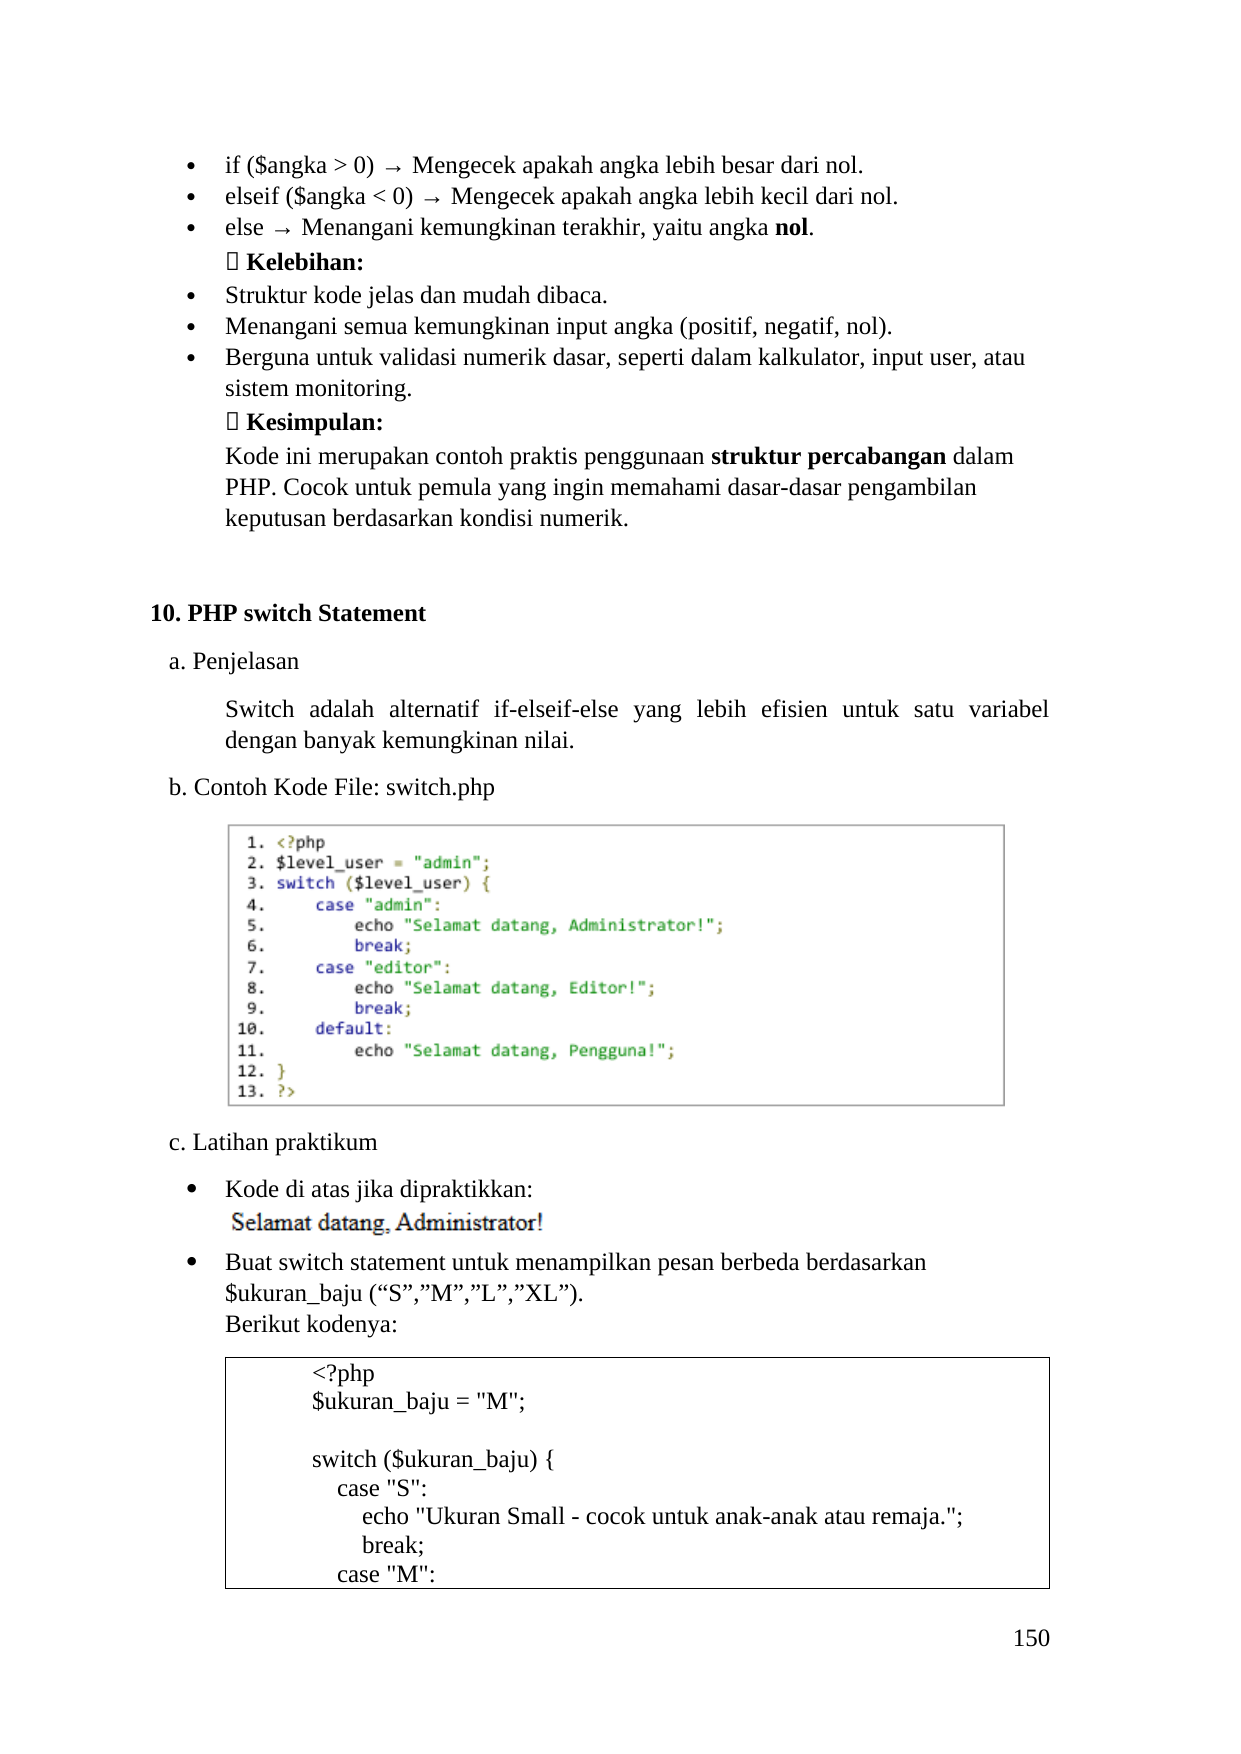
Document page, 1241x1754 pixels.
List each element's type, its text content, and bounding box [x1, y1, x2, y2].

list if ($angka > 0) → Mengecek apakah angka lebih besar dari nol. [187, 150, 1050, 179]
list Kode di atas jika dipraktikkan: [187, 1174, 1050, 1203]
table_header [226, 1358, 1049, 1588]
list Menangani semua kemungkinan input angka (positif, negatif, nol). [187, 311, 1050, 340]
list Buat switch statement untuk menampilkan pesan berbeda berdasarkan $ukuran_baju (“S”,”M”,”L”,”XL”). [187, 1247, 1050, 1307]
text a. Penjelasan [150, 646, 1050, 675]
list 📌 Kesimpulan: [225, 404, 1050, 438]
list else → Menangani kemungkinan terakhir, yaitu angka nol. [187, 212, 1050, 241]
list Berguna untuk validasi numerik dasar, seperti dalam kalkulator, input user, atau sistem monitoring. [187, 342, 1050, 402]
text Switch adalah alternatif if-elseif-else yang lebih efisien untuk satu variabel dengan banyak kemungkinan nilai. [225, 694, 1050, 753]
text 10. PHP switch Statement [150, 598, 1050, 627]
list ✅ Kelebihan: [225, 243, 1050, 277]
text c. Latihan praktikum [150, 1127, 1050, 1155]
text b. Contoh Kode File: switch.php [150, 772, 1050, 801]
list Struktur kode jelas dan mudah dibaca. [187, 280, 1050, 309]
list Kode ini merupakan contoh praktis penggunaan struktur percabangan dalam PHP. Cocok untuk pemula yang ingin memahami dasar-dasar pengambilan keputusan berdasarkan kondisi numerik. [225, 441, 1050, 532]
list Berikut kodenya: [225, 1309, 1050, 1338]
list elseif ($angka < 0) → Mengecek apakah angka lebih kecil dari nol. [187, 181, 1050, 210]
picture [225, 820, 1005, 1108]
picture [225, 1205, 558, 1245]
